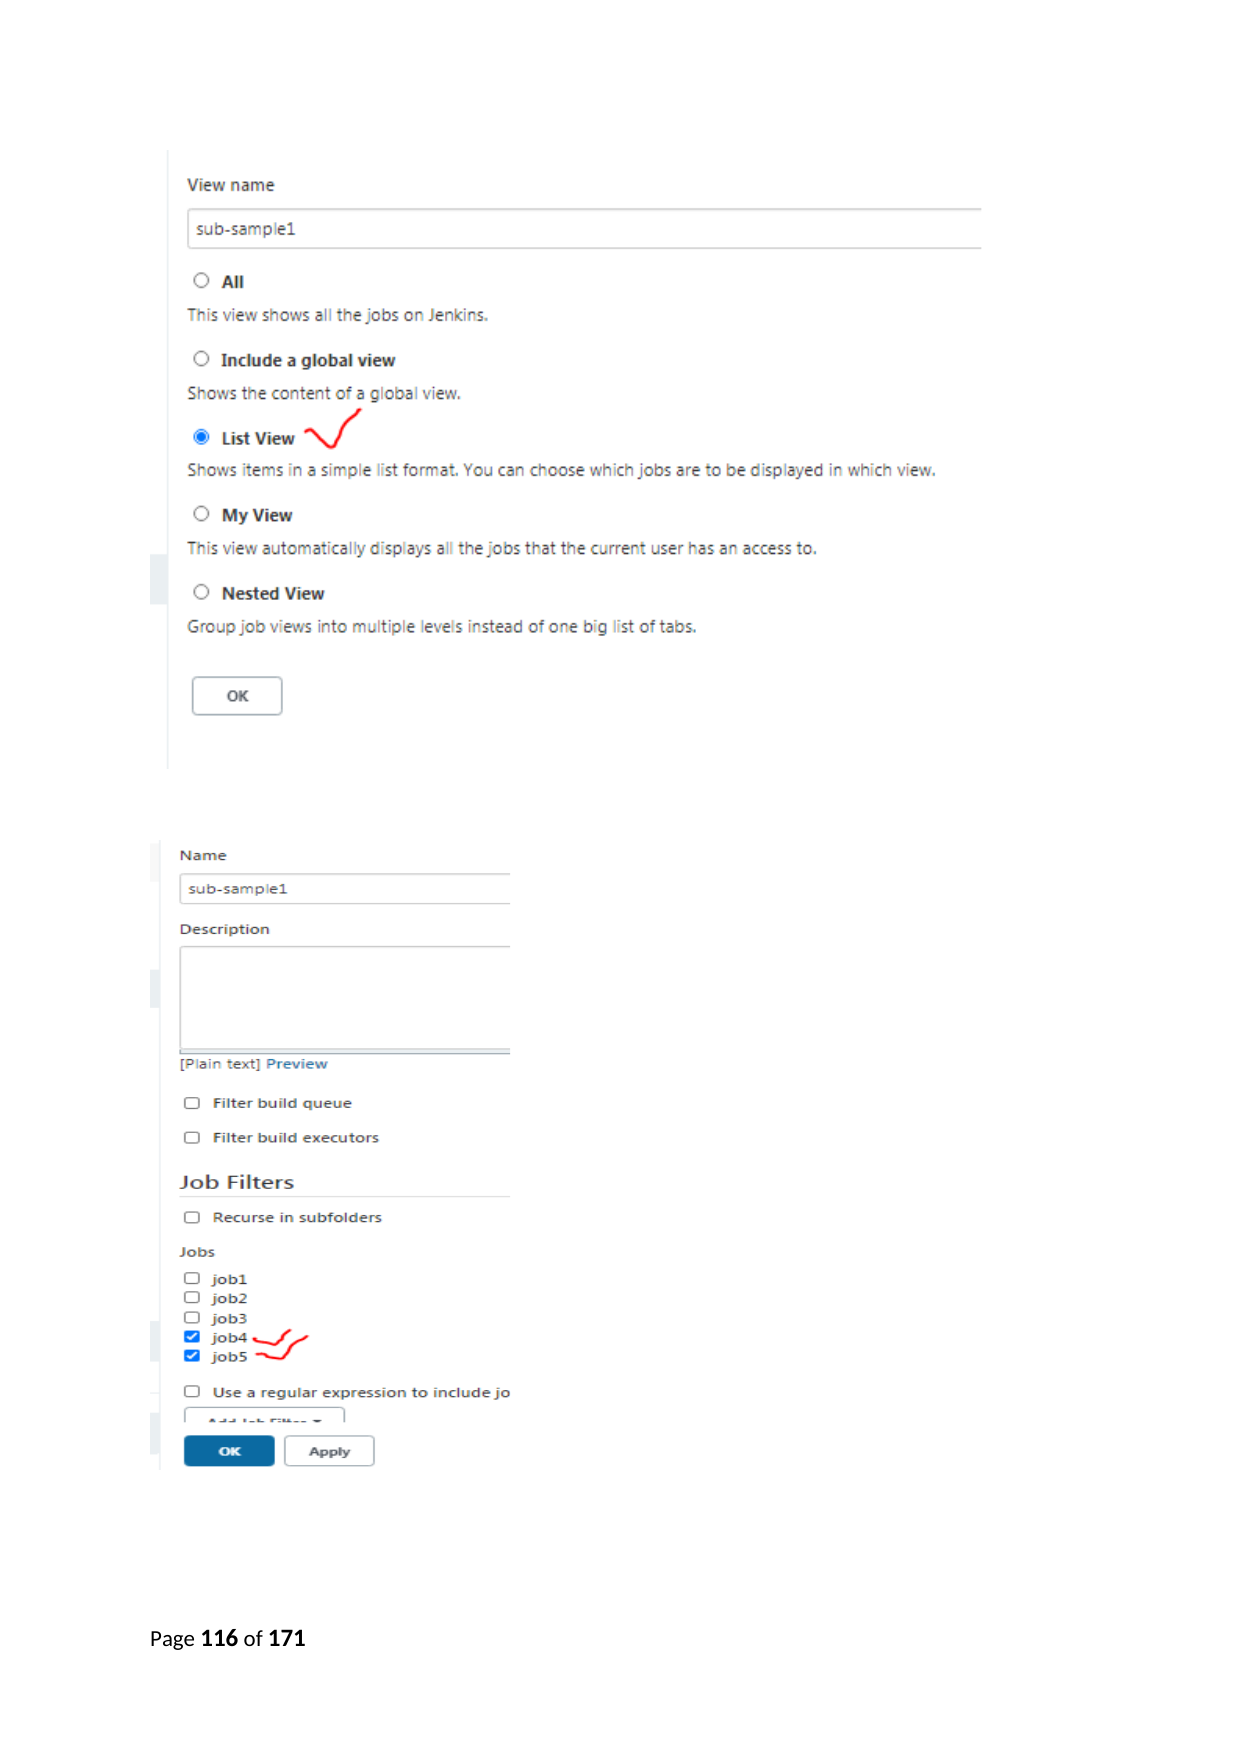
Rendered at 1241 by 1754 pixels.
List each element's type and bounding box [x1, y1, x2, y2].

picture [150, 840, 511, 1470]
picture [150, 150, 982, 769]
